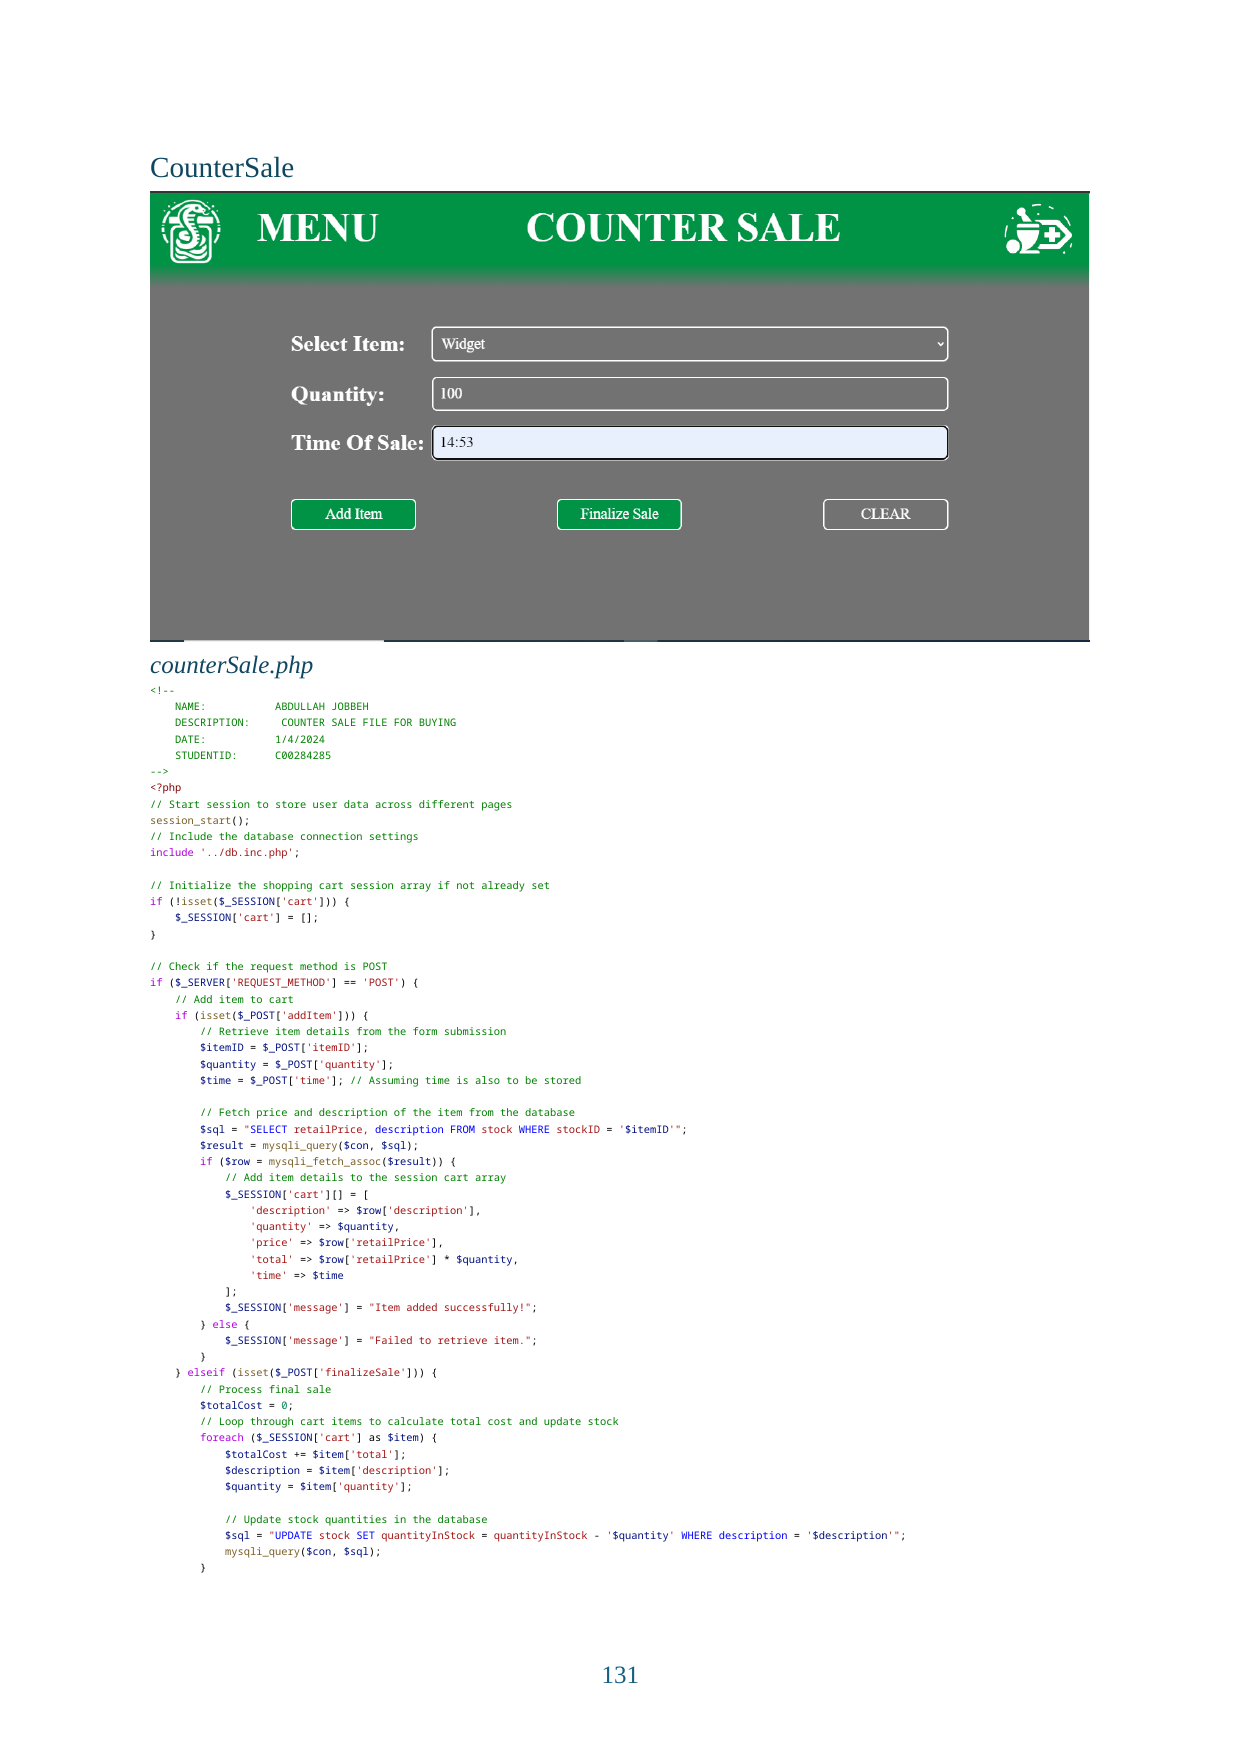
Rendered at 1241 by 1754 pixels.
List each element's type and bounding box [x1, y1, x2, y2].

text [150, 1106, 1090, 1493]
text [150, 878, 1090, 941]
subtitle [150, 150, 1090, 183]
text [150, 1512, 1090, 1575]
picture [150, 191, 1090, 642]
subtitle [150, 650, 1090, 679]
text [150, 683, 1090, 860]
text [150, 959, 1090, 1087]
